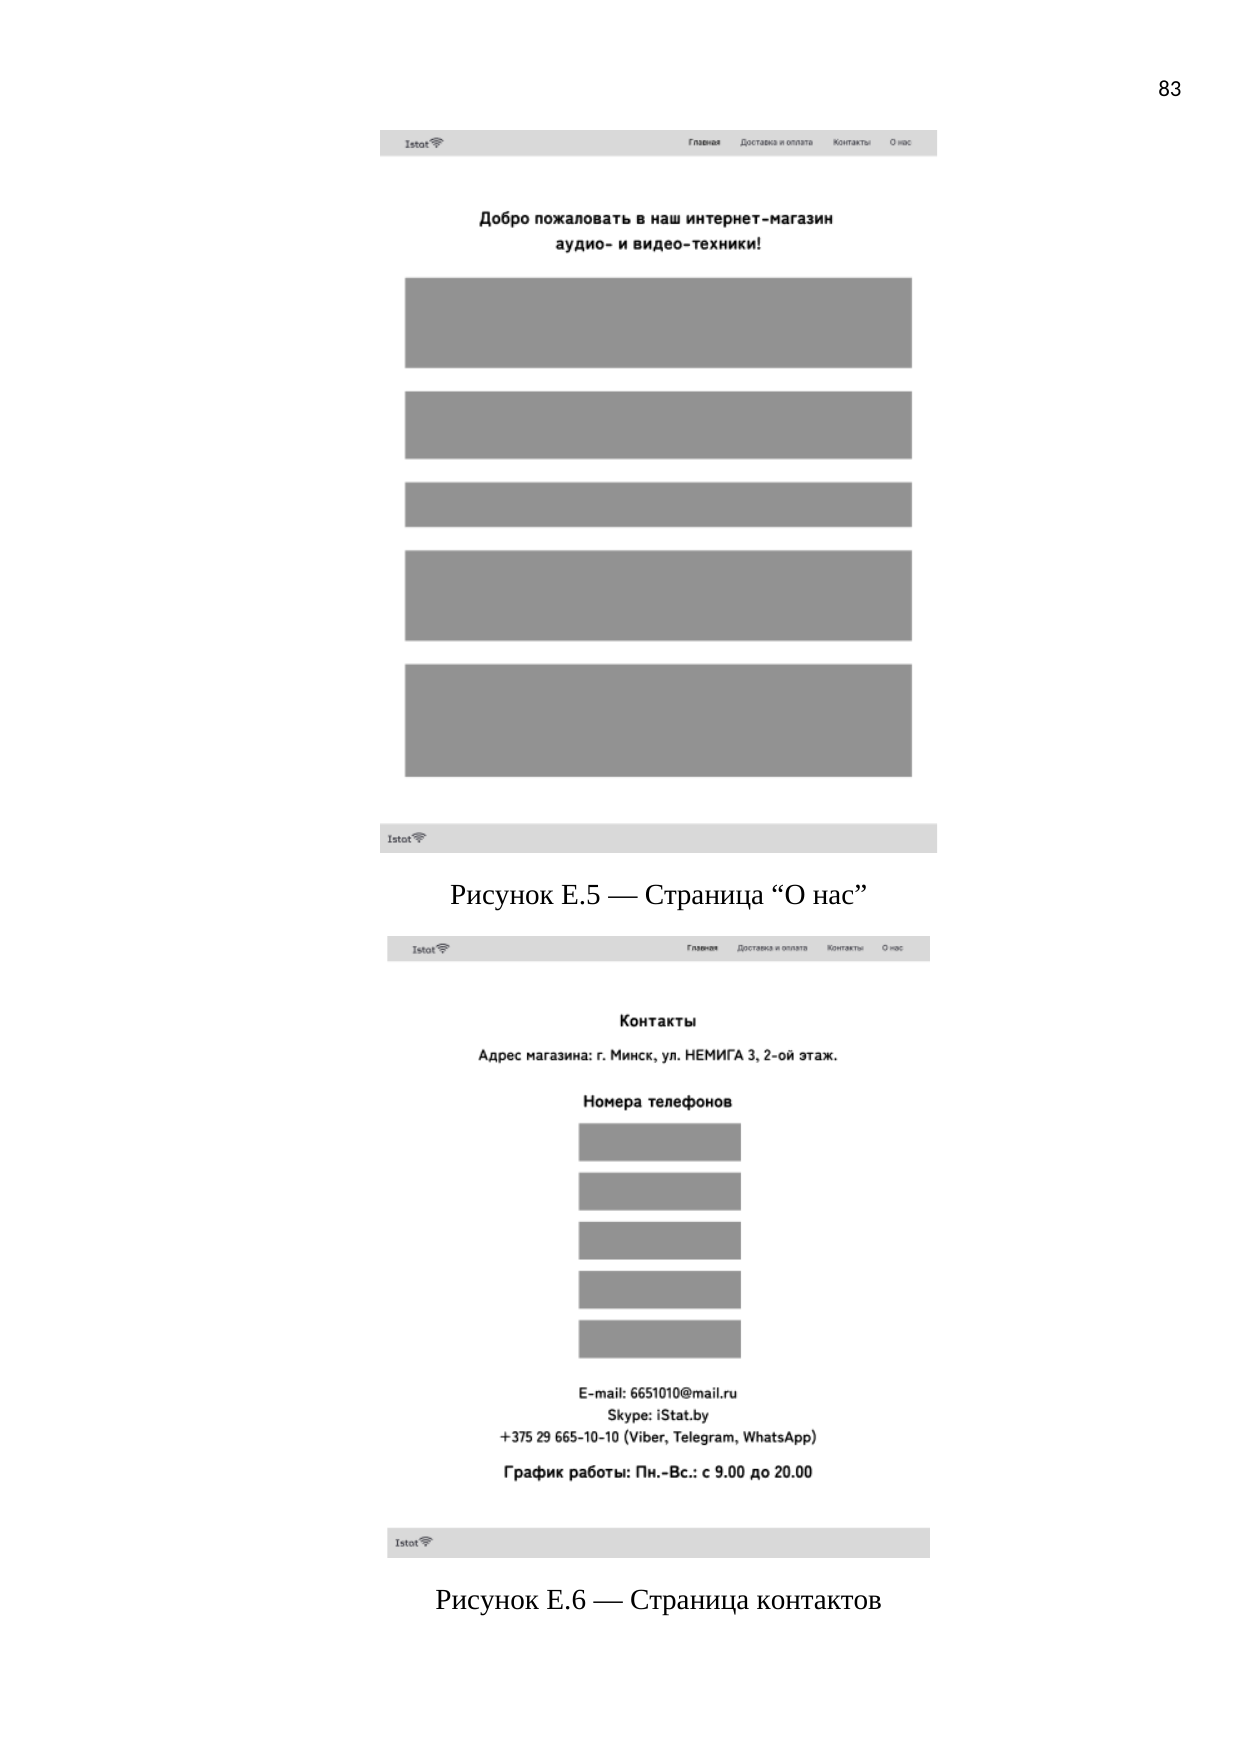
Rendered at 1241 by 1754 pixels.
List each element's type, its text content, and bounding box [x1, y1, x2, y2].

text Рисунок Е.5 — Страница “О нас” [136, 877, 1181, 911]
picture [380, 130, 938, 853]
picture [387, 936, 930, 1558]
text Рисунок Е.6 — Страница контактов [136, 1582, 1181, 1616]
